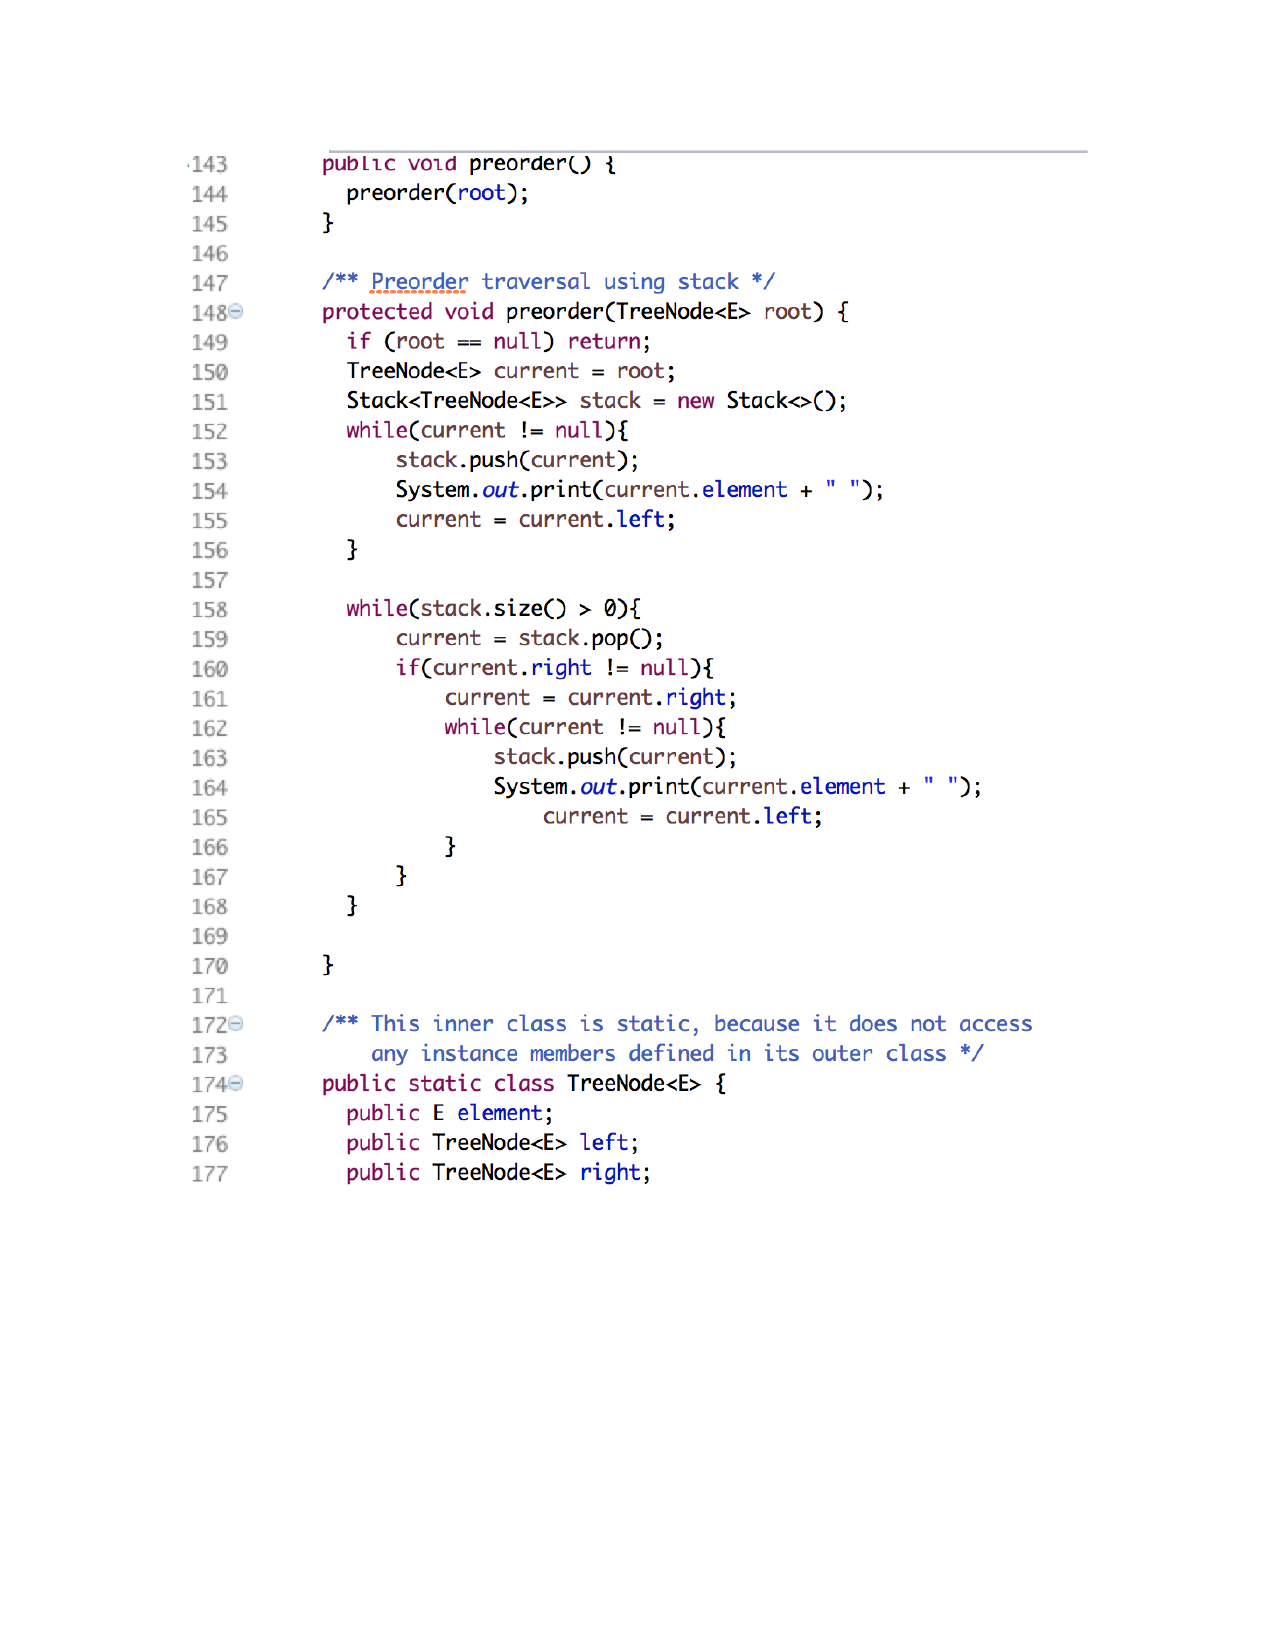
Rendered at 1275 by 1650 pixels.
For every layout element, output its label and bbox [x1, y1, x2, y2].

picture [187, 150, 1088, 1188]
